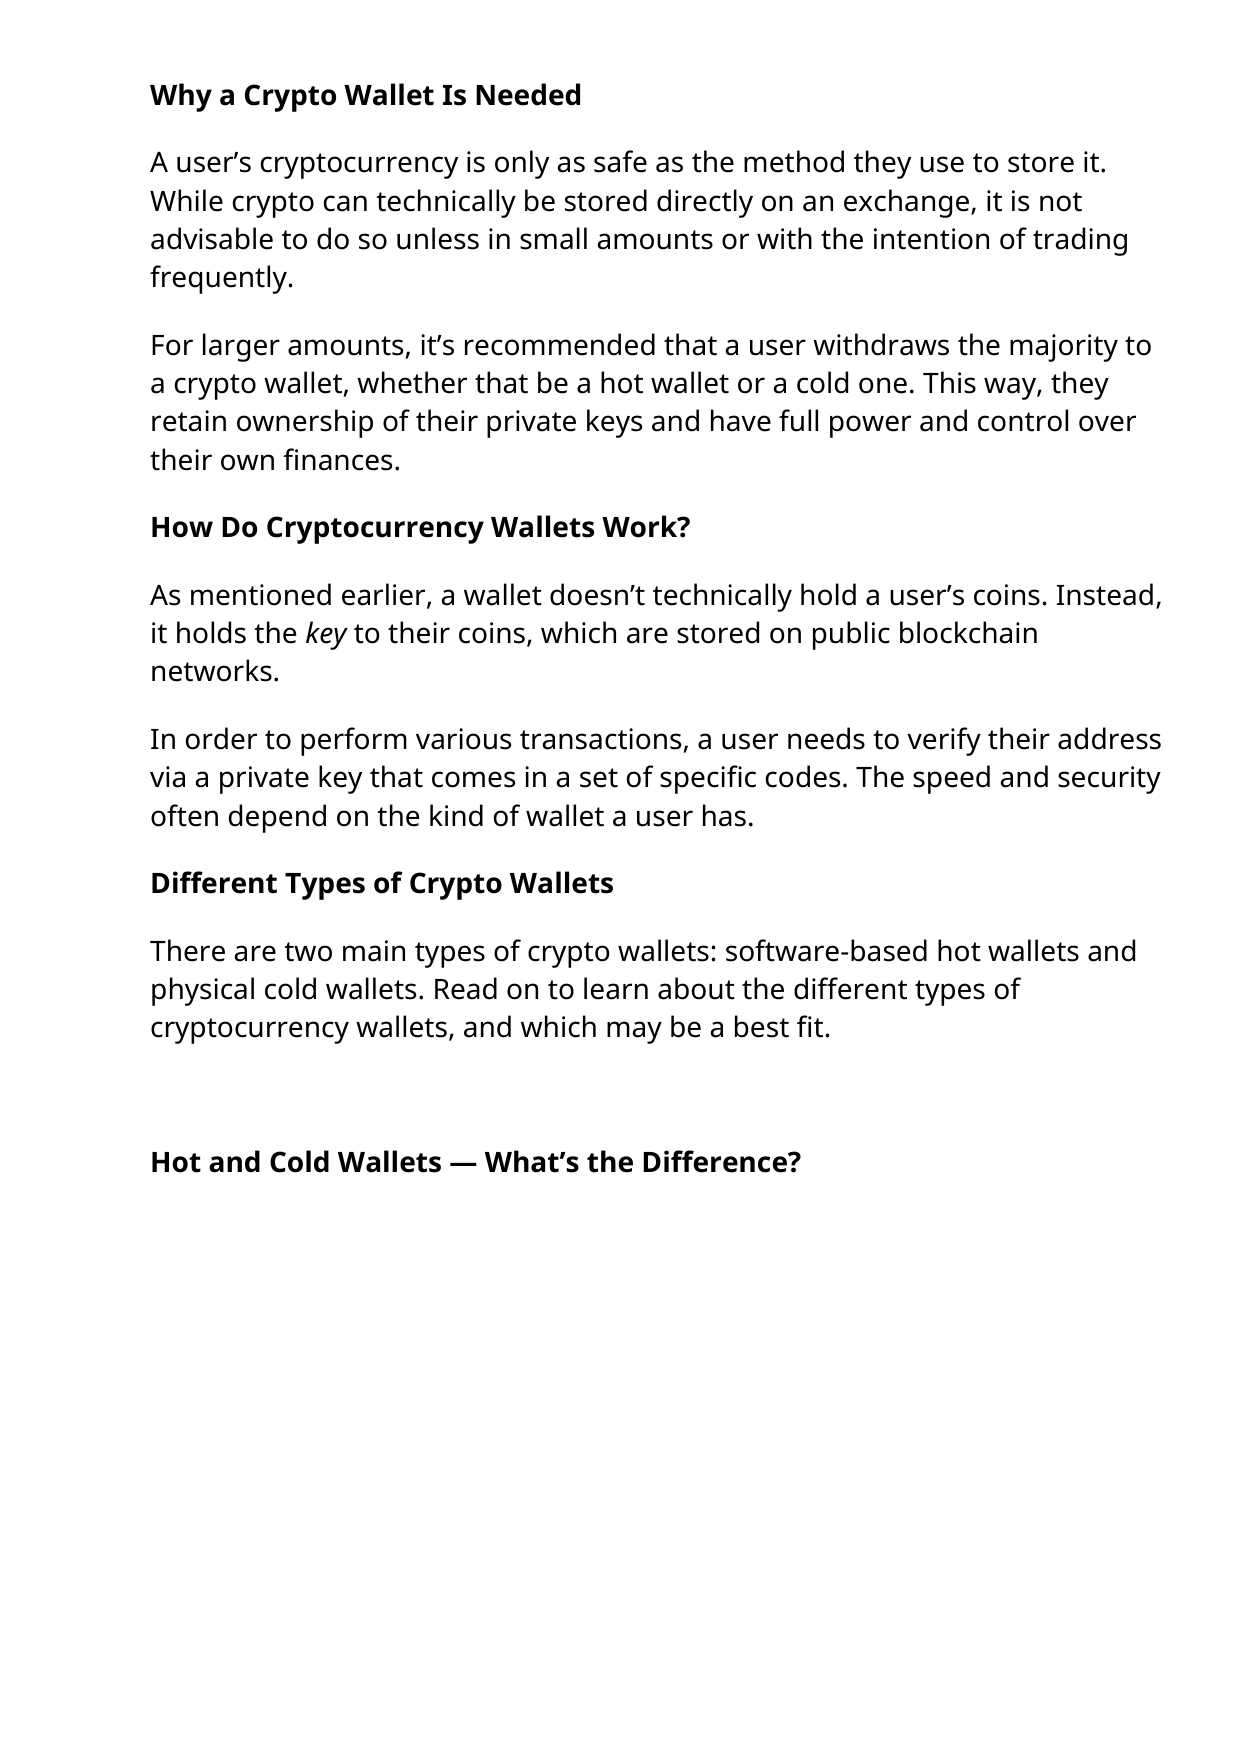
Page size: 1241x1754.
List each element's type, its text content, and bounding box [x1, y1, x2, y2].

text A user’s cryptocurrency is only as safe as the method they use to store it. While crypto can technically be stored directly on an exchange, it is not advisable to do so unless in small amounts or with the intention of trading frequently. [150, 142, 1165, 296]
text There are two main types of crypto wallets: software-based hot wallets and physical cold wallets. Read on to learn about the different types of cryptocurrency wallets, and which may be a best fit. [150, 931, 1165, 1046]
text For larger amounts, it’s recommended that a user withdraws the majority to a crypto wallet, whether that be a hot wallet or a cold one. This way, they retain ownership of their private keys and have full power and control over their own finances. [150, 325, 1165, 478]
text Different Types of Crypto Wallets [150, 863, 1165, 902]
text As mentioned earlier, a wallet doesn’t technically hold a user’s coins. Instead, it holds the key to their coins, which are stored on public blockchain networks. [150, 575, 1165, 690]
text Hot and Cold Wallets — What’s the Difference? [150, 1142, 1165, 1181]
text Why a Crypto Wallet Is Needed [150, 75, 1165, 113]
text In order to perform various transactions, a user needs to verify their address via a private key that comes in a set of specific codes. The speed and security often depend on the kind of wallet a user has. [150, 719, 1165, 834]
text How Do Cryptocurrency Wallets Work? [150, 507, 1165, 546]
